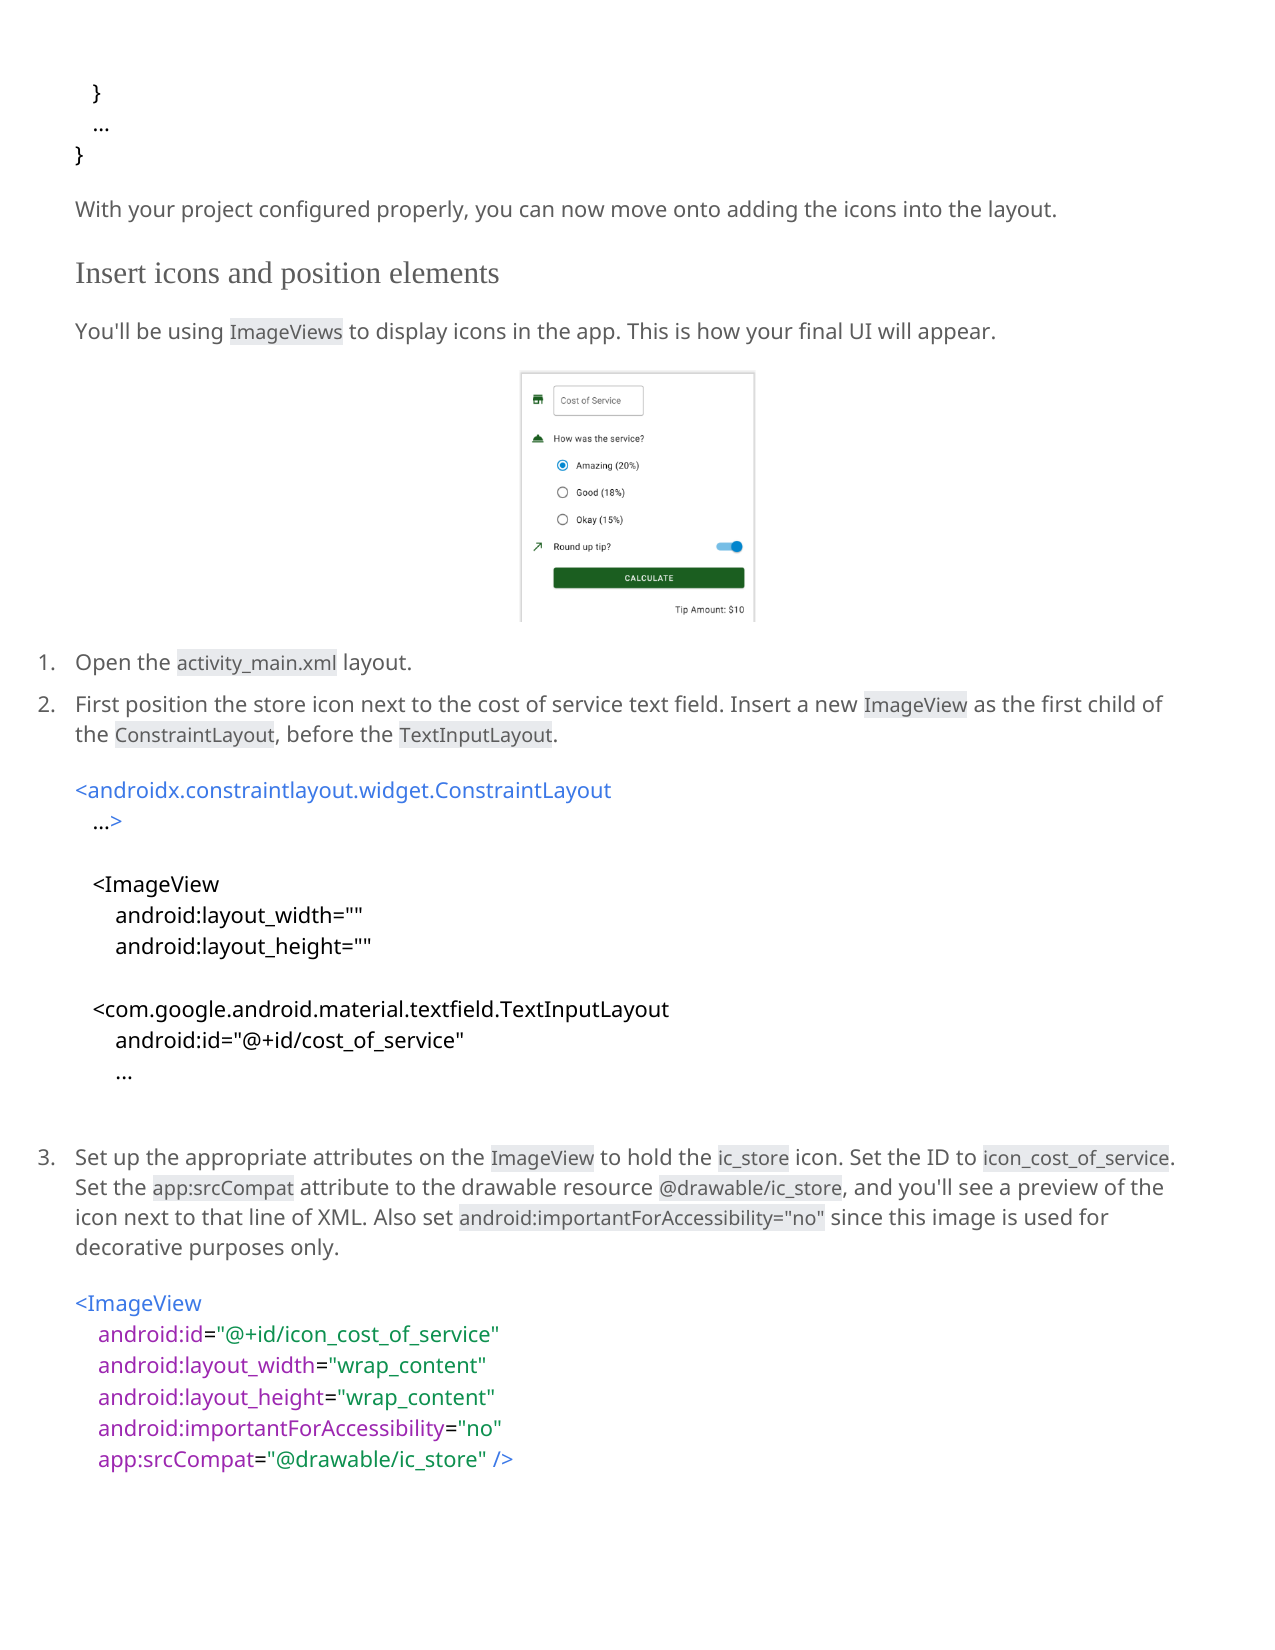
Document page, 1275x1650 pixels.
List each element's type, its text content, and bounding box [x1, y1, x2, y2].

list Set up the appropriate attributes on the ImageView to hold the ic_store icon. Set the ID to icon_cost_of_service. Set the app:srcCompat attribute to the drawable resource @drawable/ic_store, and you'll see a preview of the icon next to that line of XML. Also set android:importantForAccessibility="no" since this image is used for decorative purposes only. [37, 1142, 1200, 1262]
text You'll be using ImageViews to display icons in the app. This is how your final UI will appear. [75, 316, 1200, 346]
text With your project configured properly, you can now move onto adding the icons into the layout. [75, 194, 1200, 223]
text <ImageView android:id="@+id/icon_cost_of_service" android:layout_width="wrap_content" android:layout_height="wrap_content" android:importantForAccessibility="no" app:srcCompat="@drawable/ic_store" /> [75, 1287, 1200, 1505]
list First position the store icon next to the cost of service text field. Insert a new ImageView as the first child of the ConstraintLayout, before the TextInputLayout. [37, 689, 1200, 749]
list Open the activity_main.xml layout. [37, 647, 1200, 677]
picture [519, 370, 756, 622]
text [75, 75, 1200, 169]
text <androidx.constraintlayout.widget.ConstraintLayout ...> <ImageView android:layout_width="" android:layout_height="" <com.google.android.material.textfield.TextInputLayout android:id="@+id/cost_of_service" ... [75, 774, 1200, 1117]
subtitle Insert icons and position elements [75, 255, 1200, 291]
